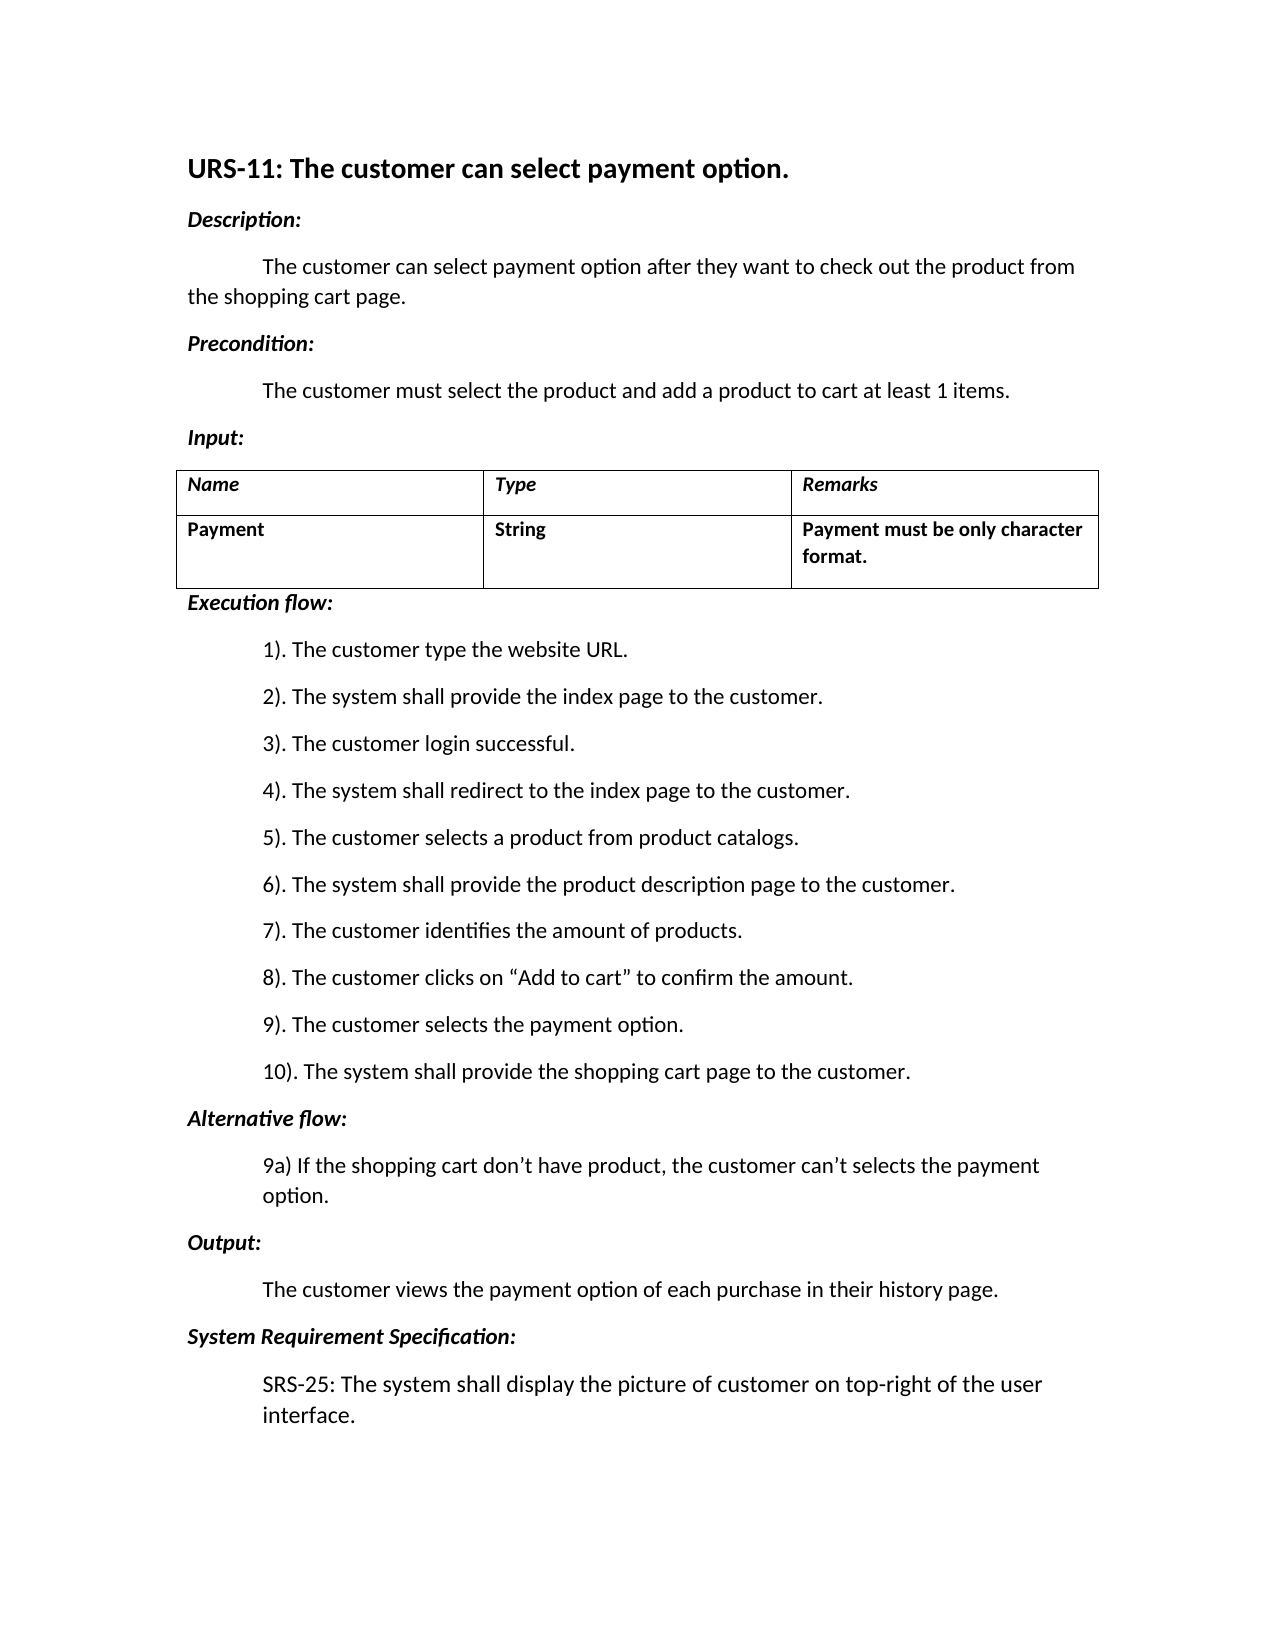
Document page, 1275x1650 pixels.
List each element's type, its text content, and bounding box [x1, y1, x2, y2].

text 6). The system shall provide the product description page to the customer. [262, 870, 1087, 898]
table_cell Payment [177, 516, 483, 587]
table_header Name [177, 471, 483, 515]
table_cell String [484, 516, 791, 587]
text Description: [187, 205, 1087, 233]
text 8). The customer clicks on “Add to cart” to confirm the amount. [262, 963, 1087, 992]
text 5). The customer selects a product from product catalogs. [187, 823, 1087, 851]
table_header Type [484, 471, 791, 515]
text The customer views the payment option of each purchase in their history page. [187, 1275, 1087, 1303]
text The customer can select payment option after they want to check out the product from the shopping cart page. [187, 252, 1087, 310]
table_cell Payment must be only character format. [792, 516, 1098, 587]
text 9). The customer selects the payment option. [262, 1010, 1087, 1038]
table_header Remarks [792, 471, 1098, 515]
text 2). The system shall provide the index page to the customer. [187, 682, 1087, 710]
text 10). The system shall provide the shopping cart page to the customer. [262, 1057, 1087, 1085]
text 7). The customer identifies the amount of products. [262, 917, 1087, 945]
text 3). The customer login successful. [187, 729, 1087, 757]
text The customer must select the product and add a product to cart at least 1 items. [187, 376, 1087, 404]
text System Requirement Specification: [187, 1322, 1087, 1350]
text 9a) If the shopping cart don’t have product, the customer can’t selects the payment option. [262, 1151, 1087, 1209]
text Execution flow: [187, 589, 1087, 617]
text Precondition: [187, 329, 1087, 357]
text URS-11: The customer can select payment option. [187, 150, 1087, 186]
text SRS-25: The system shall display the picture of customer on top-right of the user interface. [262, 1369, 1087, 1429]
text Alternative flow: [187, 1104, 1087, 1132]
text 1). The customer type the website URL. [187, 635, 1087, 663]
text 4). The system shall redirect to the index page to the customer. [187, 776, 1087, 804]
text Output: [187, 1228, 1087, 1256]
text Input: [187, 423, 1087, 451]
